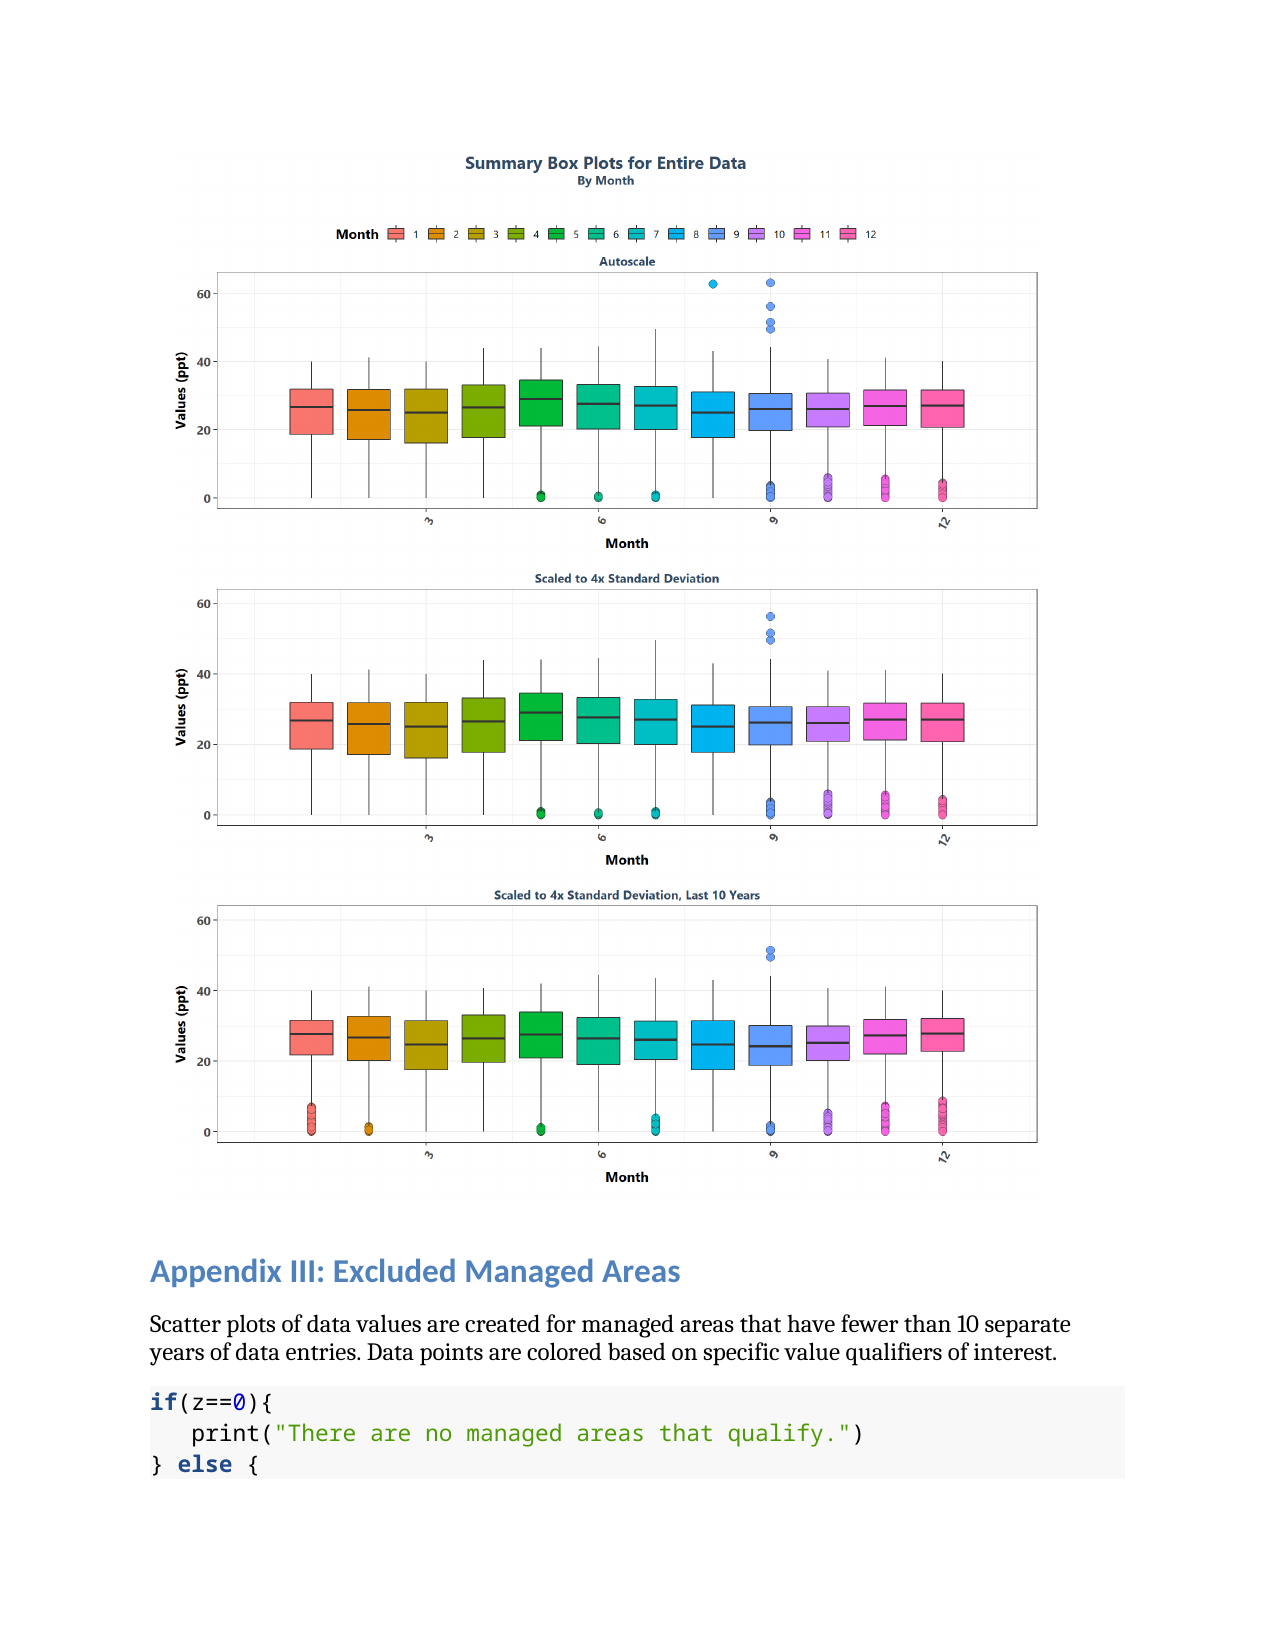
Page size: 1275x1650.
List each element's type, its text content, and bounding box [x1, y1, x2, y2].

text Scatter plots of data values are created for managed areas that have fewer than 10 separate years of data entries. Data points are colored based on specific value qualifiers of interest. [150, 1309, 1125, 1367]
picture [168, 150, 1044, 1200]
subtitle Appendix III: Excluded Managed Areas [150, 1250, 1125, 1291]
